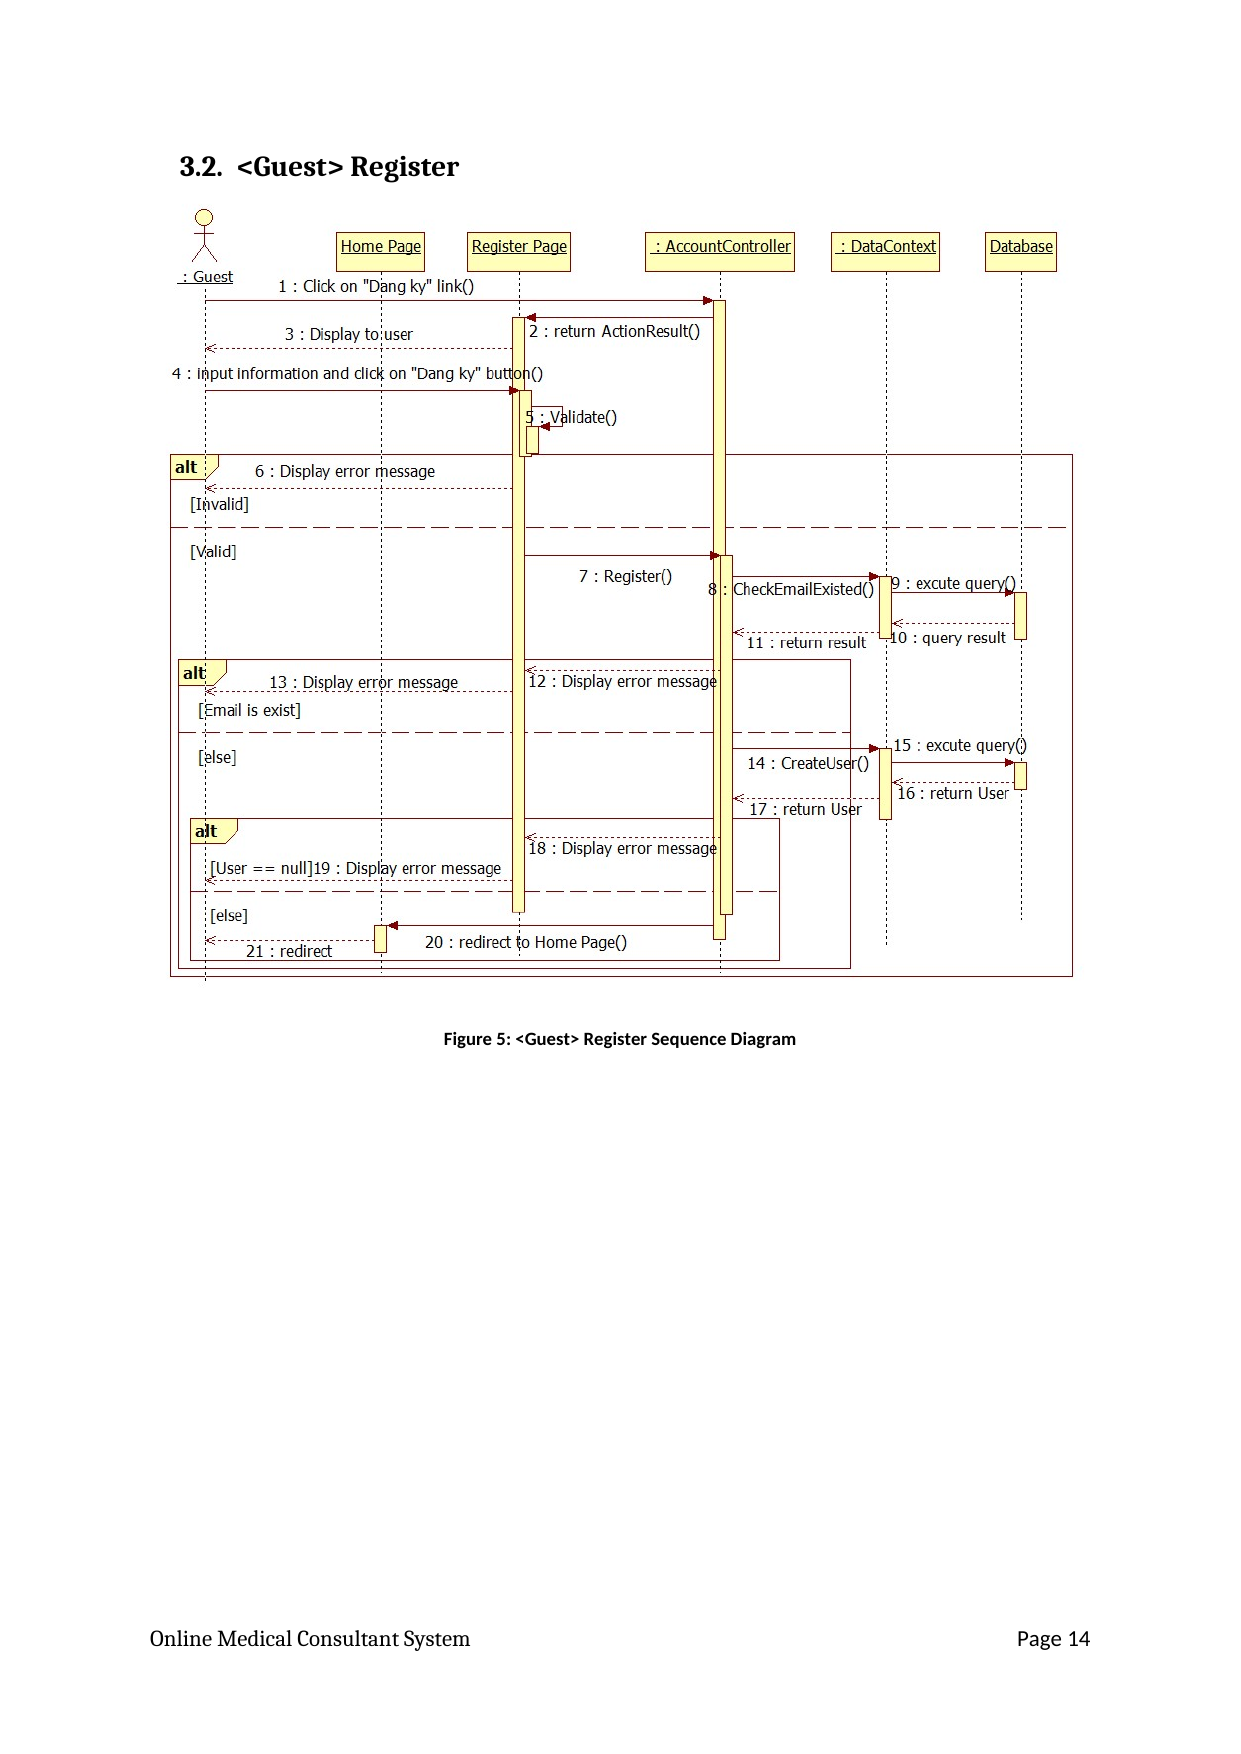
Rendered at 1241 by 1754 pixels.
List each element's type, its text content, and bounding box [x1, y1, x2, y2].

text Figure 5: <Guest> Register Sequence Diagram [150, 1028, 1090, 1051]
picture [150, 188, 1091, 1003]
subtitle <Guest> Register [180, 150, 1090, 183]
